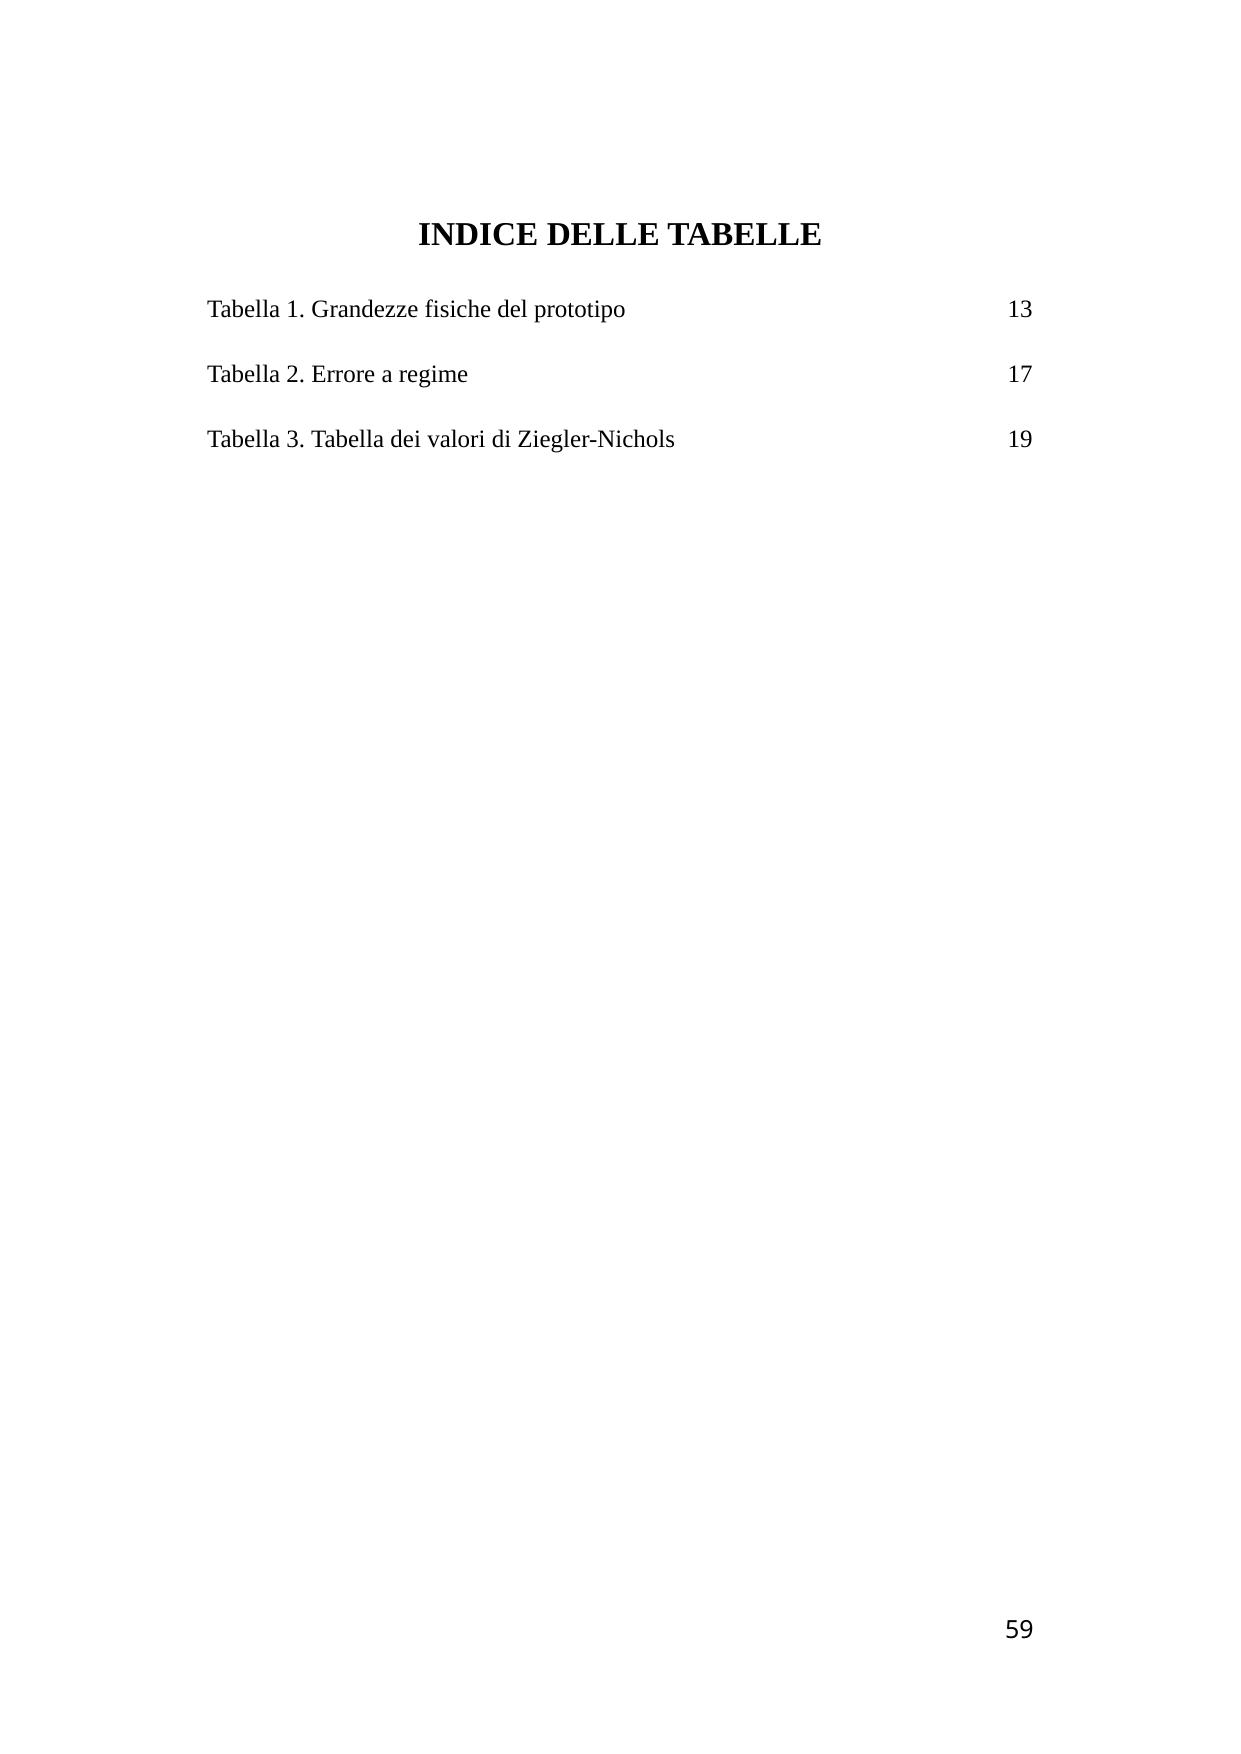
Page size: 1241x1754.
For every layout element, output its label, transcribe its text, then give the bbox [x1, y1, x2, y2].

subtitle INDICE DELLE TABELLE [207, 215, 1033, 253]
text Tabella 2. Errore a regime 17 [207, 359, 1033, 388]
text Tabella 3. Tabella dei valori di Ziegler-Nichols 19 [207, 424, 1033, 453]
text Tabella 1. Grandezze fisiche del prototipo 13 [207, 294, 1033, 323]
